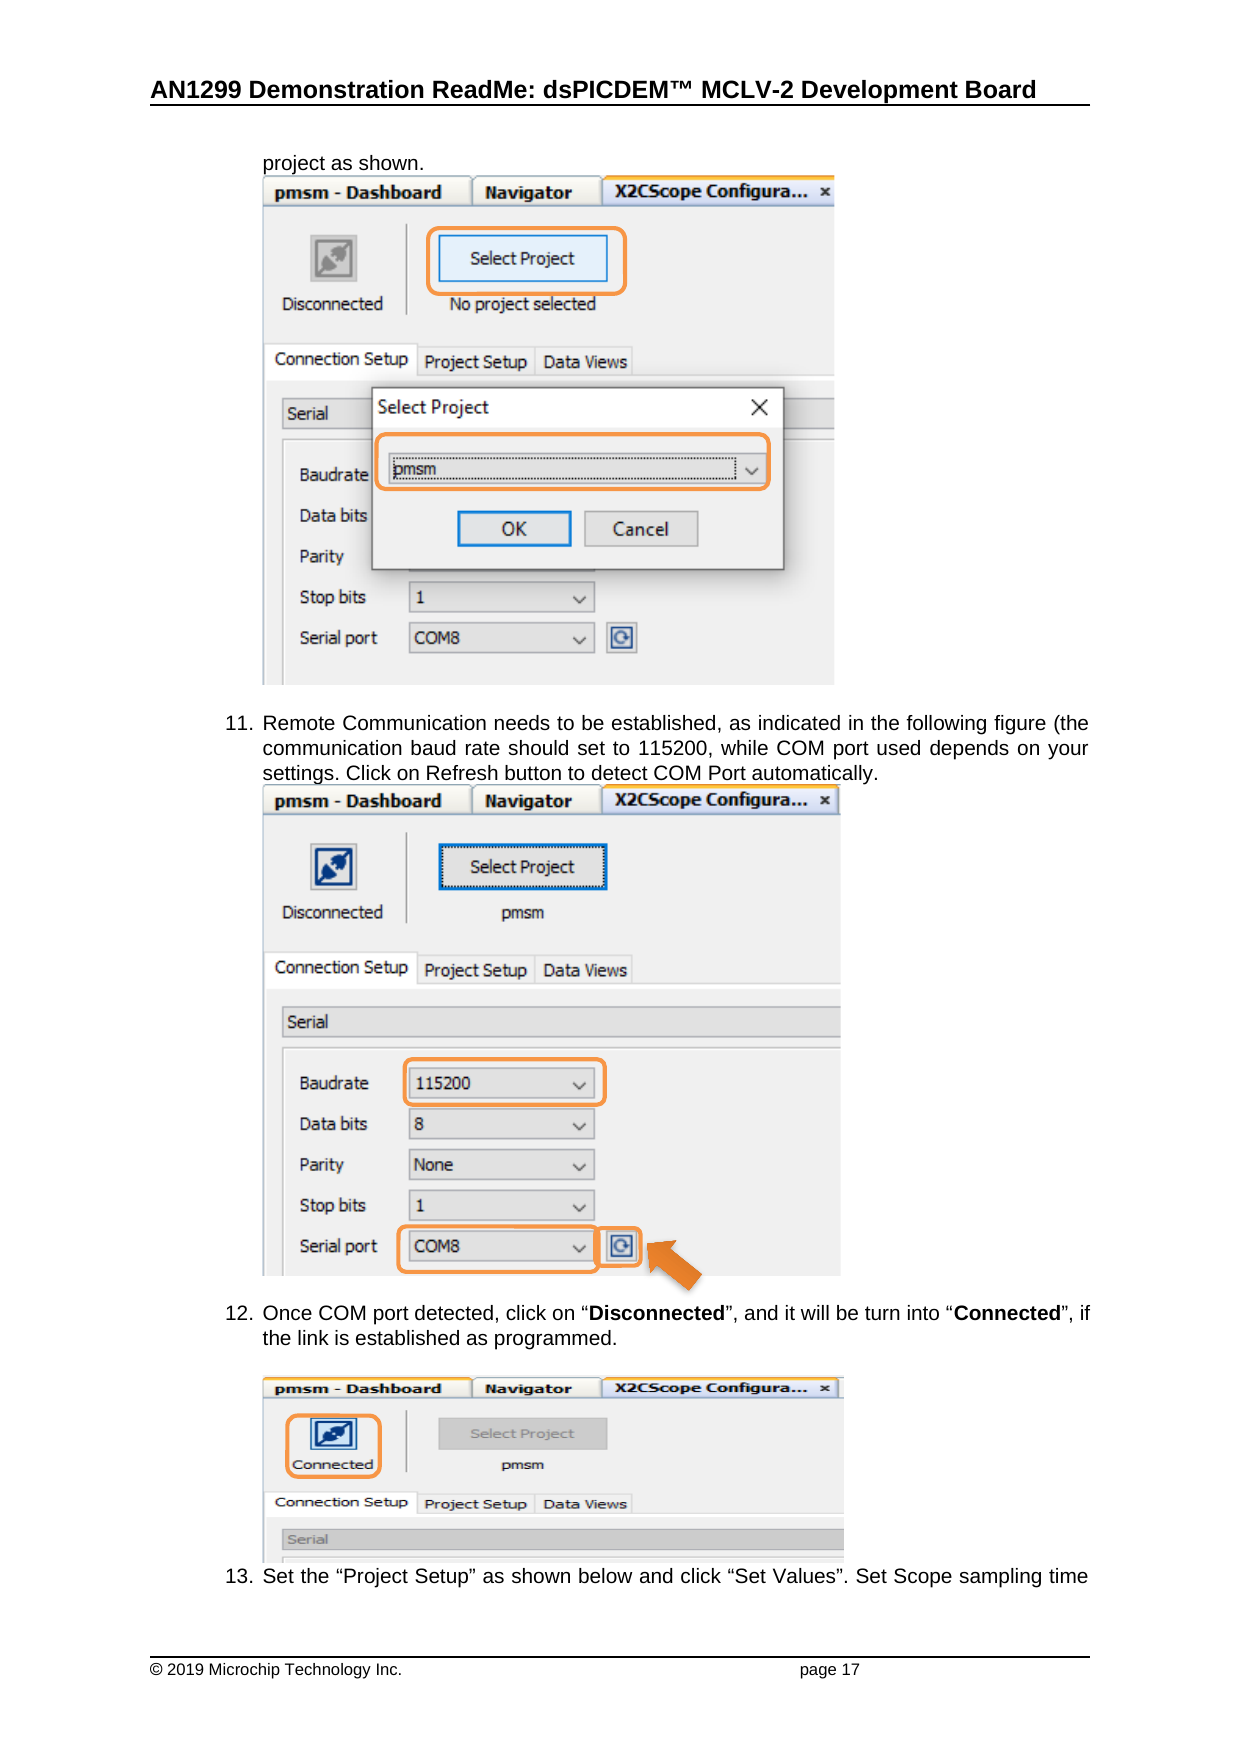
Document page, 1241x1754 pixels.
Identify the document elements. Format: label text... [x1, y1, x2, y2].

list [225, 1563, 1090, 1588]
list Once COM port detected, click on “Disconnected”, and it will be turn into “Connected”, if the link is established as programmed. [225, 1300, 1090, 1350]
picture [262, 175, 835, 685]
list Remote Communication needs to be established, as indicated in the following figure (the communication baud rate should set to 115200, while COM port used depends on your settings. Click on Refresh button to detect COM Port automatically. [225, 709, 1090, 784]
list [225, 150, 1090, 175]
